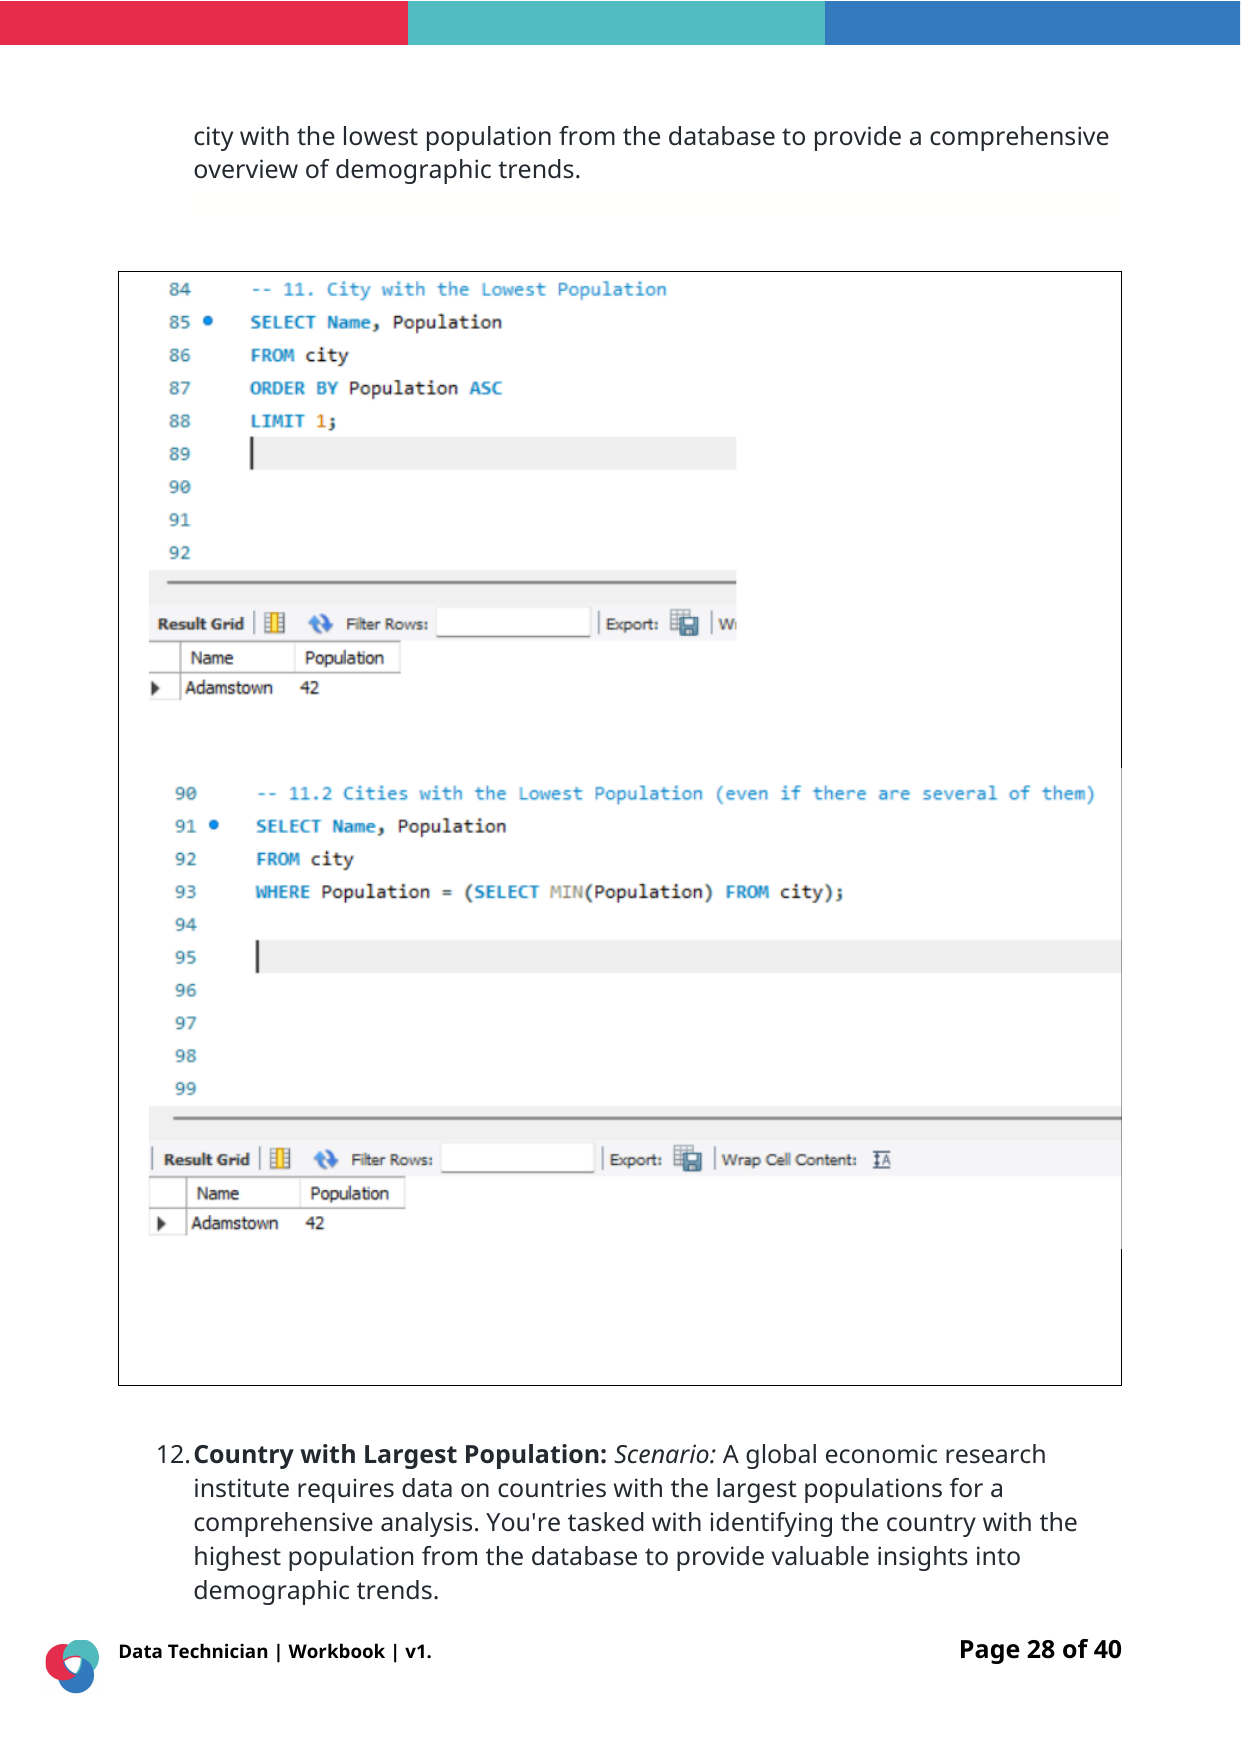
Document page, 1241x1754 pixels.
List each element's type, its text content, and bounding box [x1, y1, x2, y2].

list Country with Largest Population: Scenario: A global economic research institute requires data on countries with the largest populations for a comprehensive analysis. You're tasked with identifying the country with the highest population from the database to provide valuable insights into demographic trends. [156, 1436, 1122, 1607]
picture [45, 1640, 100, 1694]
table_header [119, 272, 1121, 1384]
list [156, 118, 1122, 186]
